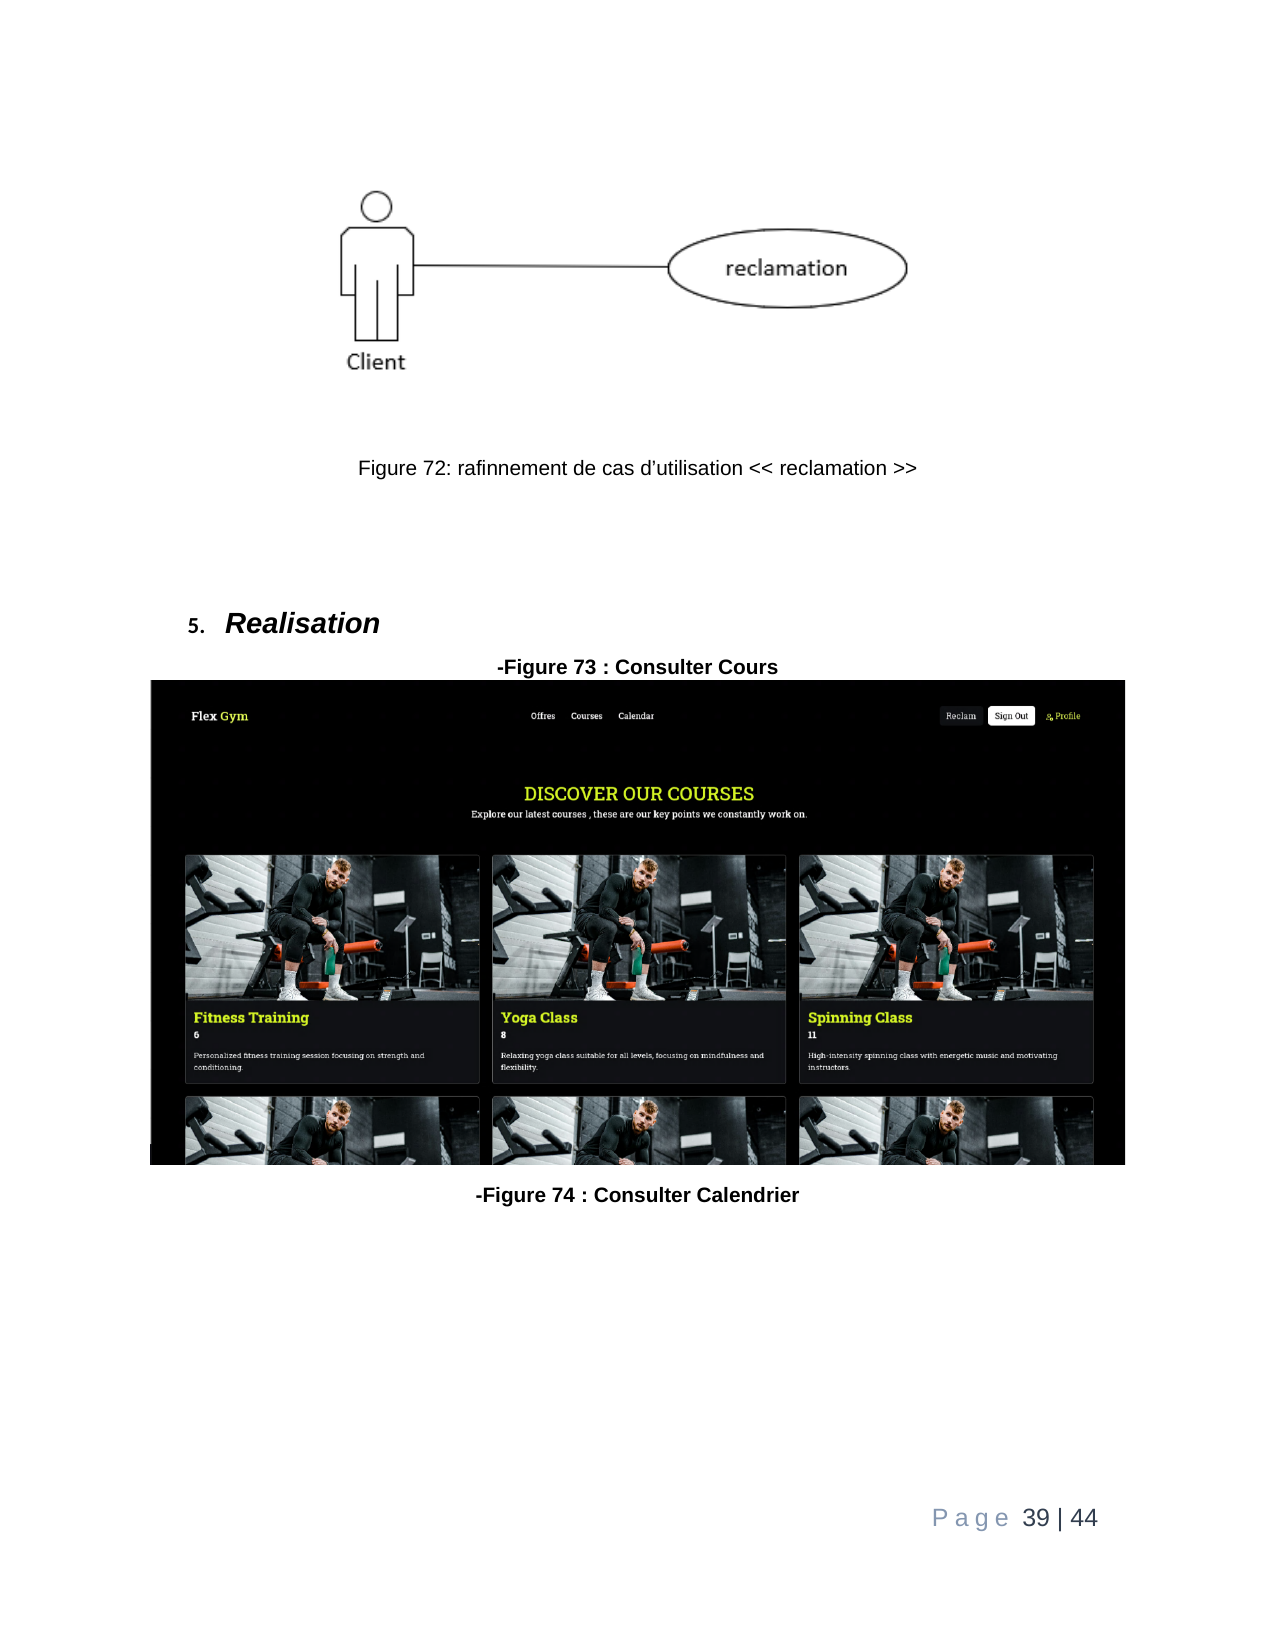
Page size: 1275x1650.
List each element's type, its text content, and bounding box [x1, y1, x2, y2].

picture [311, 150, 964, 437]
subtitle Realisation [187, 606, 1125, 639]
text -Figure 73 : Consulter Cours [150, 654, 1125, 680]
text -Figure 74 : Consulter Calendrier [150, 1183, 1125, 1207]
picture [150, 680, 1125, 1165]
text Figure 72: rafinnement de cas d’utilisation << reclamation >> [150, 456, 1125, 479]
